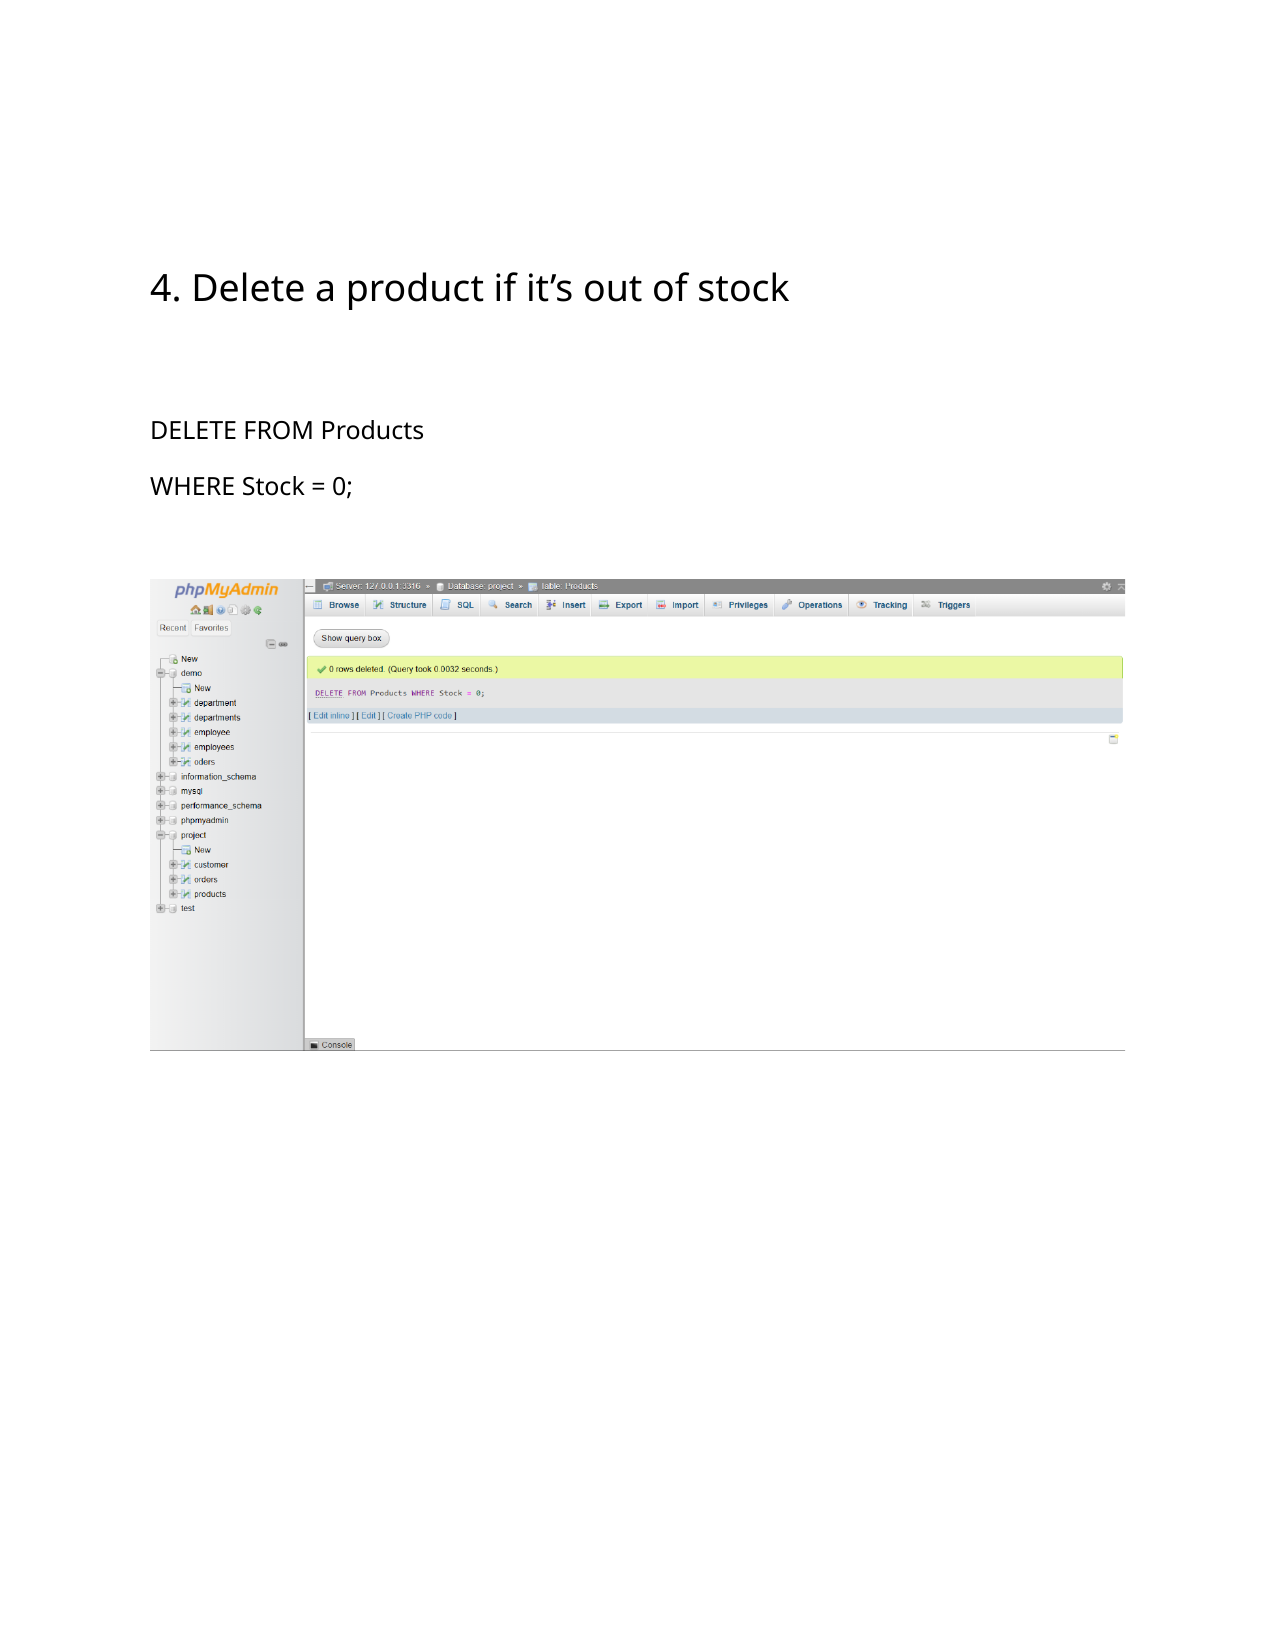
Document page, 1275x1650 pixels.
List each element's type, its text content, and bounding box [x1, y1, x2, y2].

text WHERE Stock = 0; [150, 468, 1125, 502]
text 4. Delete a product if it’s out of stock [150, 262, 1125, 313]
picture [150, 579, 1125, 1051]
text DELETE FROM Products [150, 412, 1125, 446]
